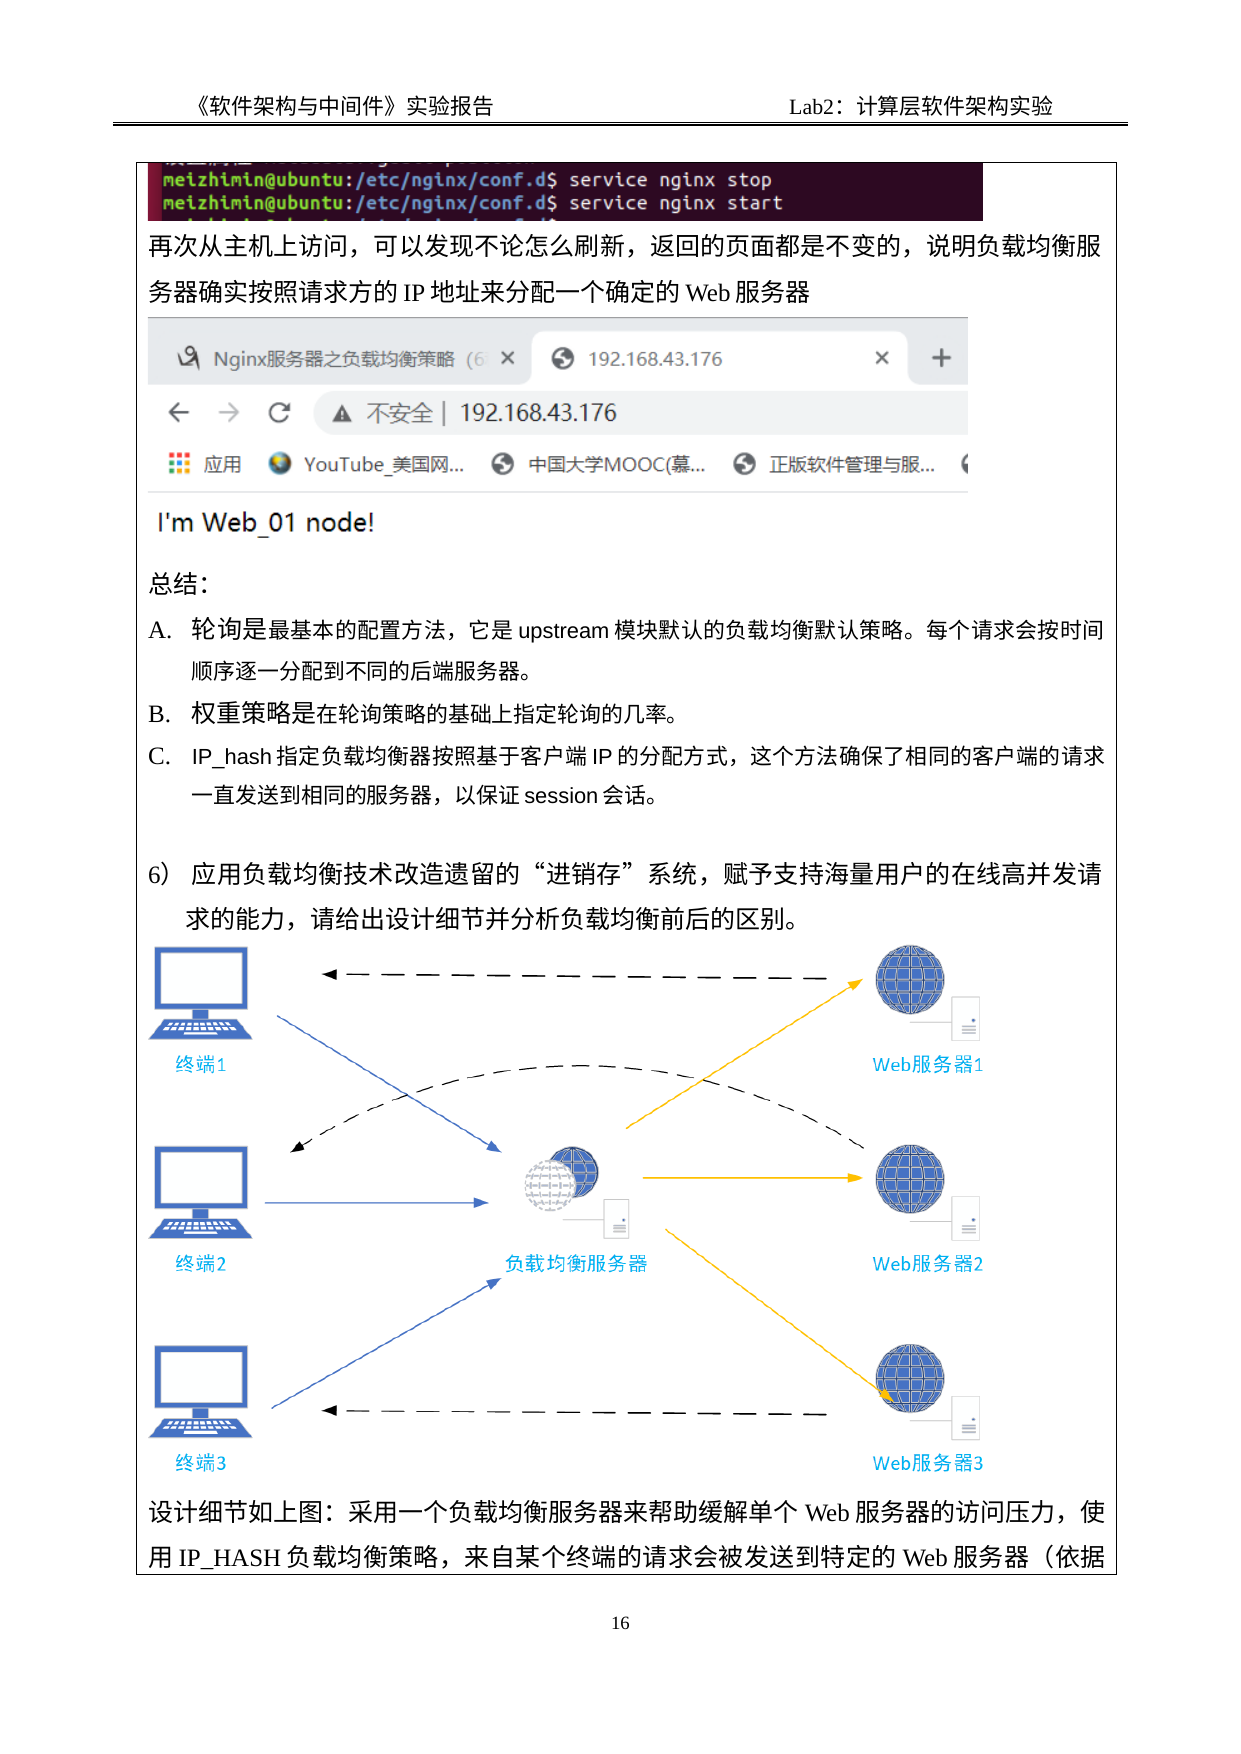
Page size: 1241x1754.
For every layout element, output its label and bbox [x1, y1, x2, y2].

picture [147, 944, 994, 1486]
table_cell [137, 163, 1116, 1574]
picture [147, 317, 968, 558]
picture [147, 163, 983, 221]
